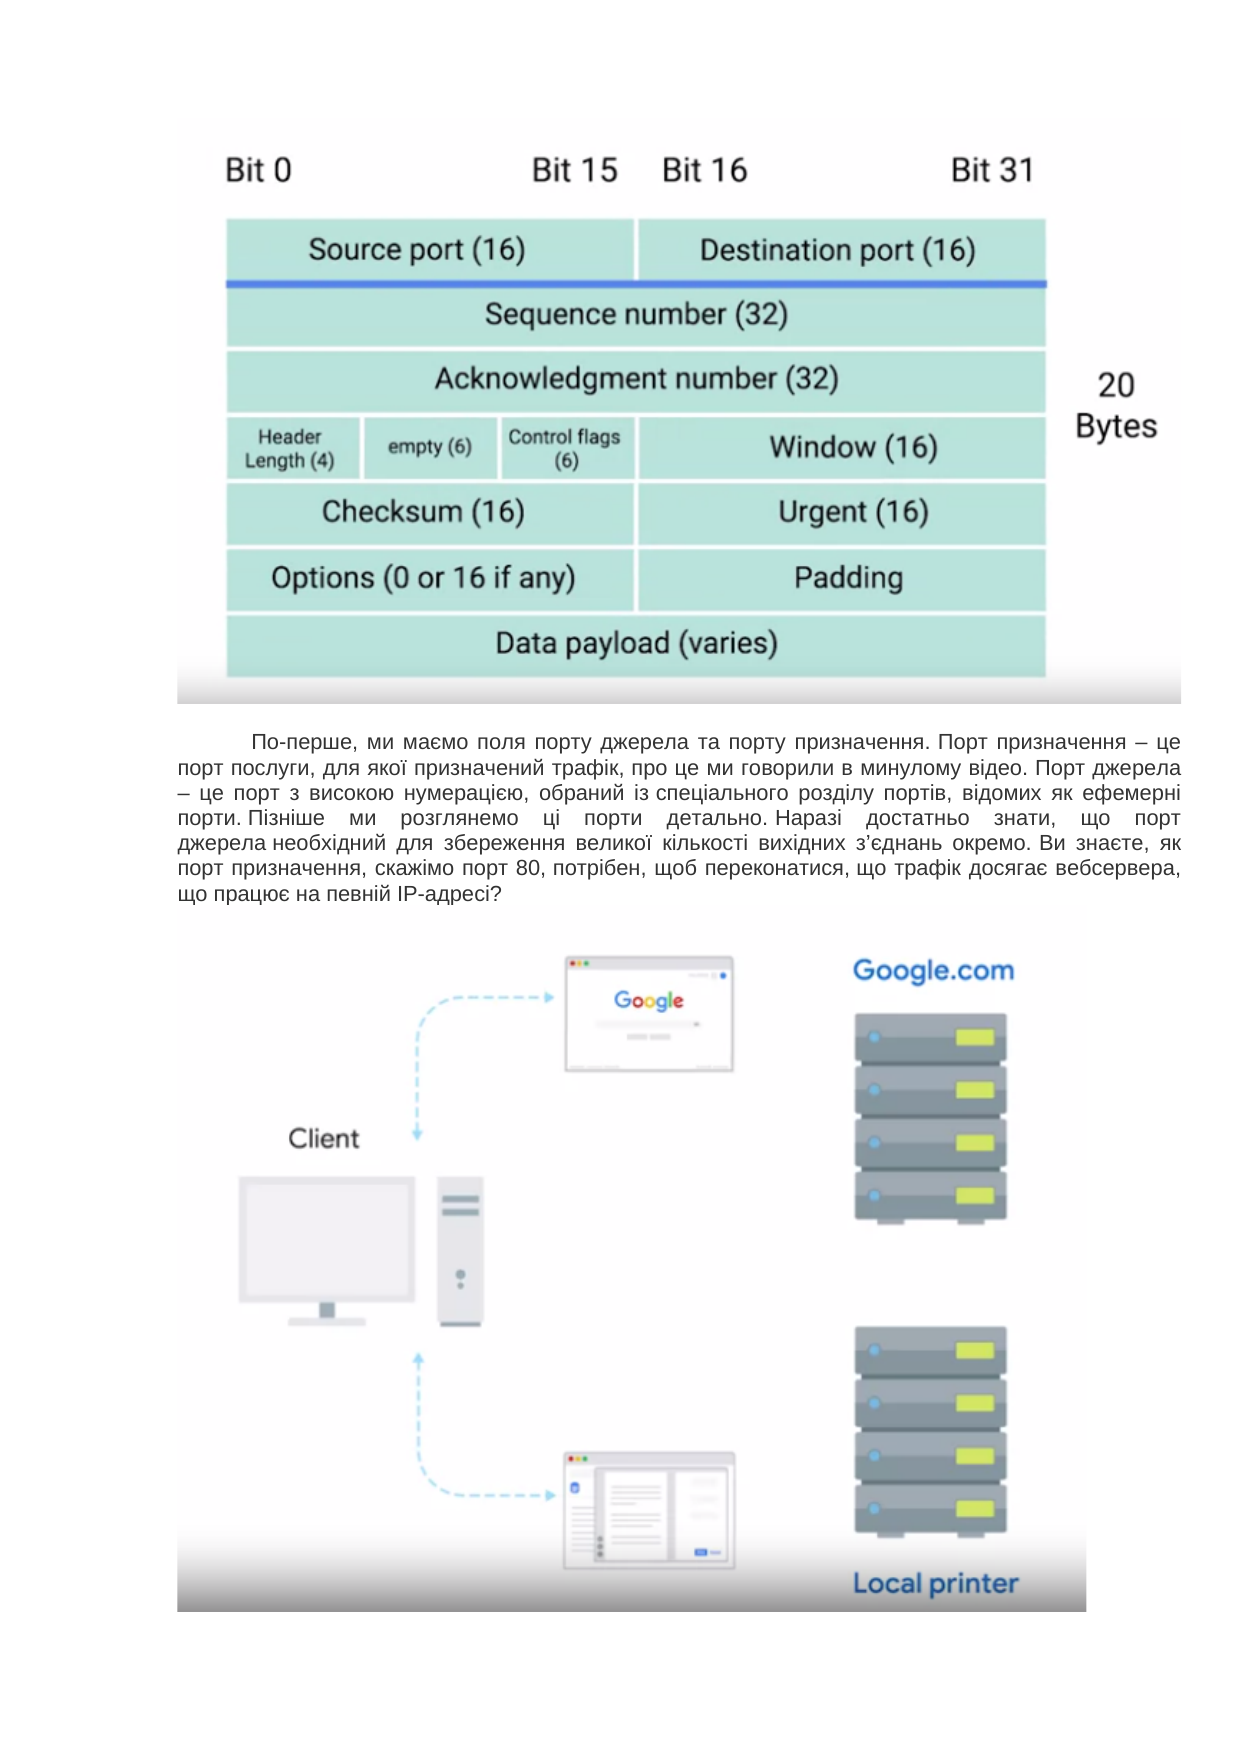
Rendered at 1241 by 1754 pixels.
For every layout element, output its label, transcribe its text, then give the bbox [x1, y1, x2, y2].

picture [177, 118, 1182, 704]
picture [177, 905, 1087, 1612]
text По-перше, ми маємо поля порту джерела та порту призначення. Порт призначення – це порт послуги, для якої призначений трафік, про це ми говорили в минулому відео. Порт джерела – це порт з високою нумерацією, обраний із спеціального розділу портів, відомих як ефемерні порти. Пізніше ми розглянемо ці порти детально. Наразі достатньо знати, що порт джерела необхідний для збереження великої кількості вихідних з’єднань окремо. Ви знаєте, як порт призначення, скажімо порт 80, потрібен, щоб переконатися, що трафік досягає вебсервера, що працює на певній IP-адресі? [177, 729, 1181, 906]
